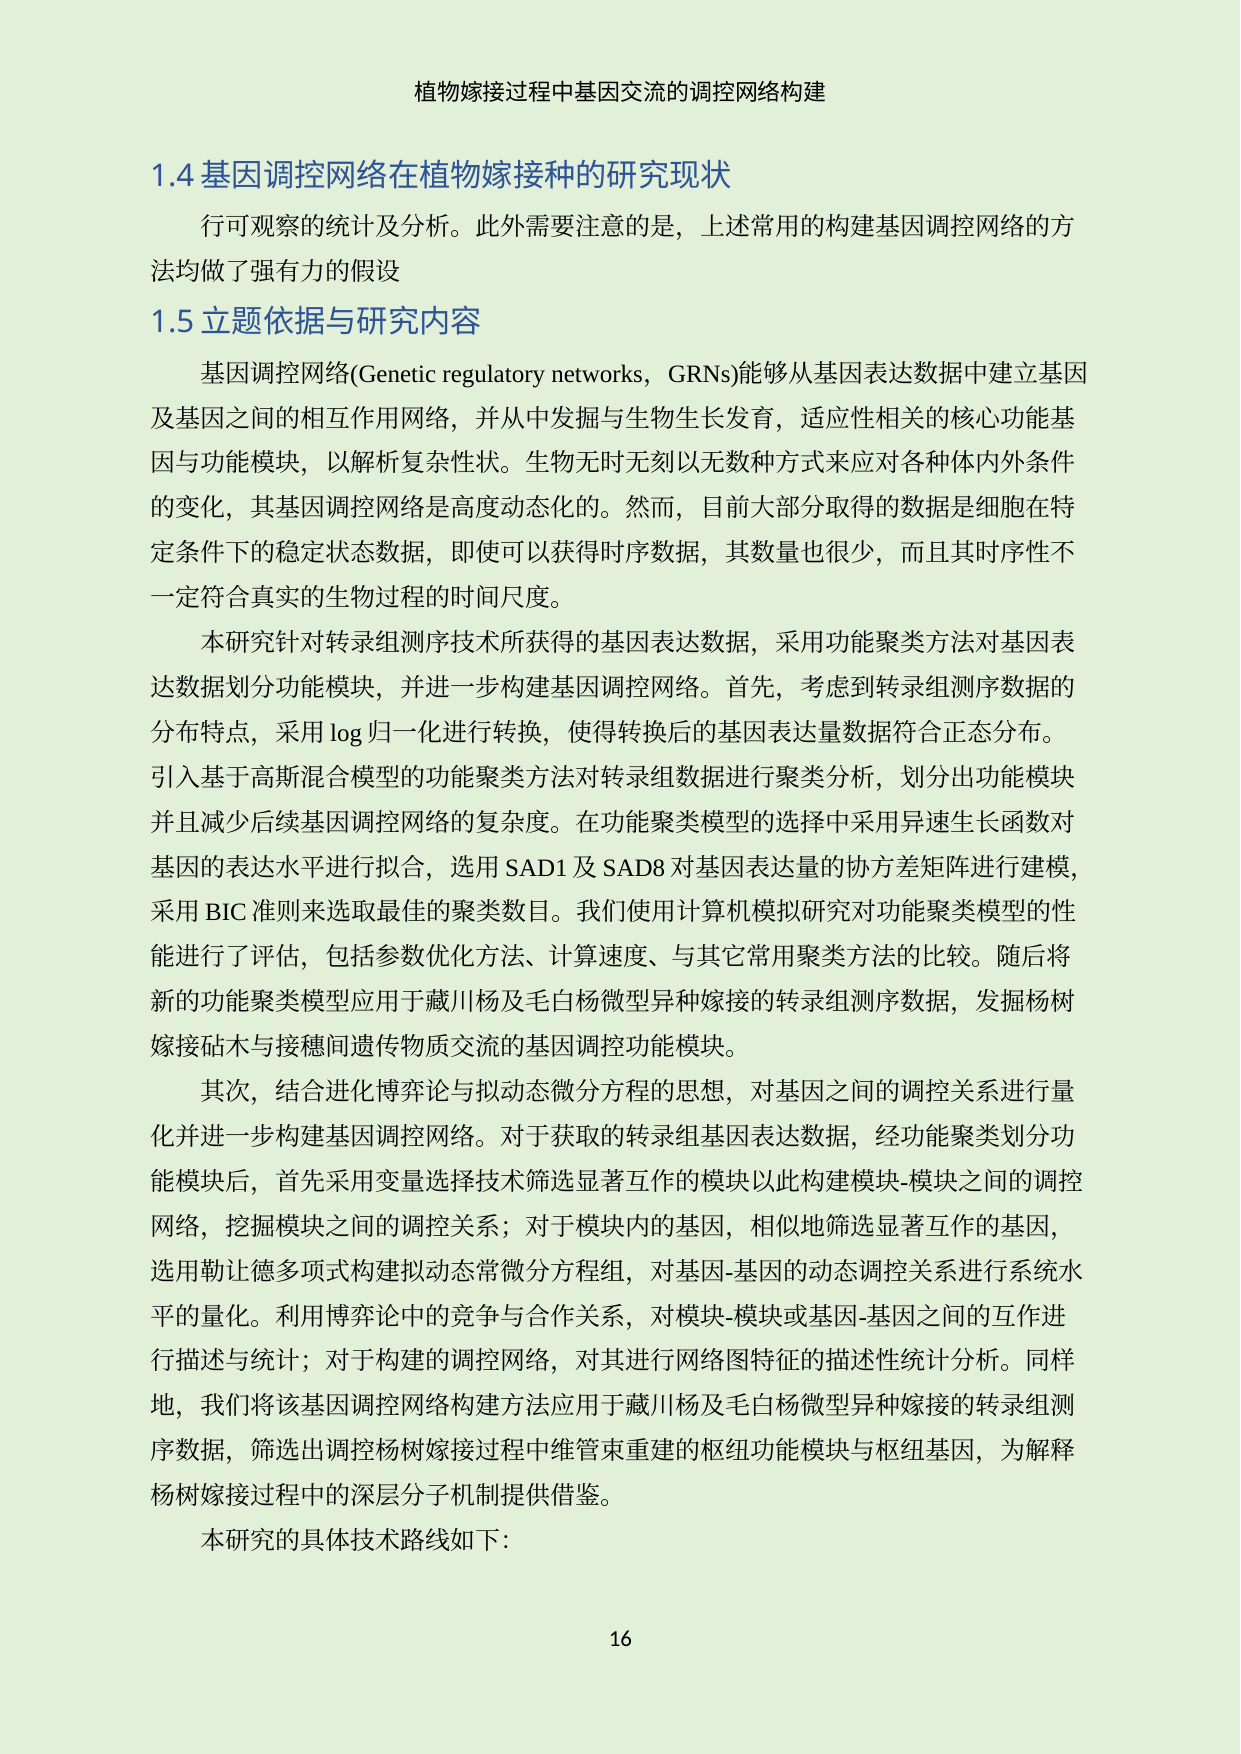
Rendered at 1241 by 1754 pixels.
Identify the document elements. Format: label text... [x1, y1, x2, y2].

text 基因调控网络(Genetic regulatory networks，GRNs)能够从基因表达数据中建立基因及基因之间的相互作用网络，并从中发掘与生物生长发育，适应性相关的核心功能基因与功能模块，以解析复杂性状。生物无时无刻以无数种方式来应对各种体内外条件的变化，其基因调控网络是高度动态化的。然而，目前大部分取得的数据是细胞在特定条件下的稳定状态数据，即使可以获得时序数据，其数量也很少，而且其时序性不一定符合真实的生物过程的时间尺度。 [150, 353, 1090, 614]
text 本研究针对转录组测序技术所获得的基因表达数据，采用功能聚类方法对基因表达数据划分功能模块，并进一步构建基因调控网络。首先，考虑到转录组测序数据的分布特点，采用log归一化进行转换，使得转换后的基因表达量数据符合正态分布。引入基于高斯混合模型的功能聚类方法对转录组数据进行聚类分析，划分出功能模块并且减少后续基因调控网络的复杂度。在功能聚类模型的选择中采用异速生长函数对基因的表达水平进行拟合，选用SAD1及SAD8对基因表达量的协方差矩阵进行建模，采用BIC准则来选取最佳的聚类数目。我们使用计算机模拟研究对功能聚类模型的性能进行了评估，包括参数优化方法、计算速度、与其它常用聚类方法的比较。随后将新的功能聚类模型应用于藏川杨及毛白杨微型异种嫁接的转录组测序数据，发掘杨树嫁接砧木与接穗间遗传物质交流的基因调控功能模块。 [150, 623, 1090, 1063]
text 1.5立题依据与研究内容 [150, 297, 1090, 342]
text 本研究的具体技术路线如下： [150, 1521, 1090, 1557]
text 其次，结合进化博弈论与拟动态微分方程的思想，对基因之间的调控关系进行量化并进一步构建基因调控网络。对于获取的转录组基因表达数据，经功能聚类划分功能模块后，首先采用变量选择技术筛选显著互作的模块以此构建模块-模块之间的调控网络，挖掘模块之间的调控关系；对于模块内的基因，相似地筛选显著互作的基因，选用勒让德多项式构建拟动态常微分方程组，对基因-基因的动态调控关系进行系统水平的量化。利用博弈论中的竞争与合作关系，对模块-模块或基因-基因之间的互作进行描述与统计；对于构建的调控网络，对其进行网络图特征的描述性统计分析。同样地，我们将该基因调控网络构建方法应用于藏川杨及毛白杨微型异种嫁接的转录组测序数据，筛选出调控杨树嫁接过程中维管束重建的枢纽功能模块与枢纽基因，为解释杨树嫁接过程中的深层分子机制提供借鉴。 [150, 1072, 1090, 1512]
text 1.4基因调控网络在植物嫁接种的研究现状 [150, 150, 1090, 195]
text 行可观察的统计及分析。此外需要注意的是，上述常用的构建基因调控网络的方法均做了强有力的假设 [150, 207, 1090, 288]
